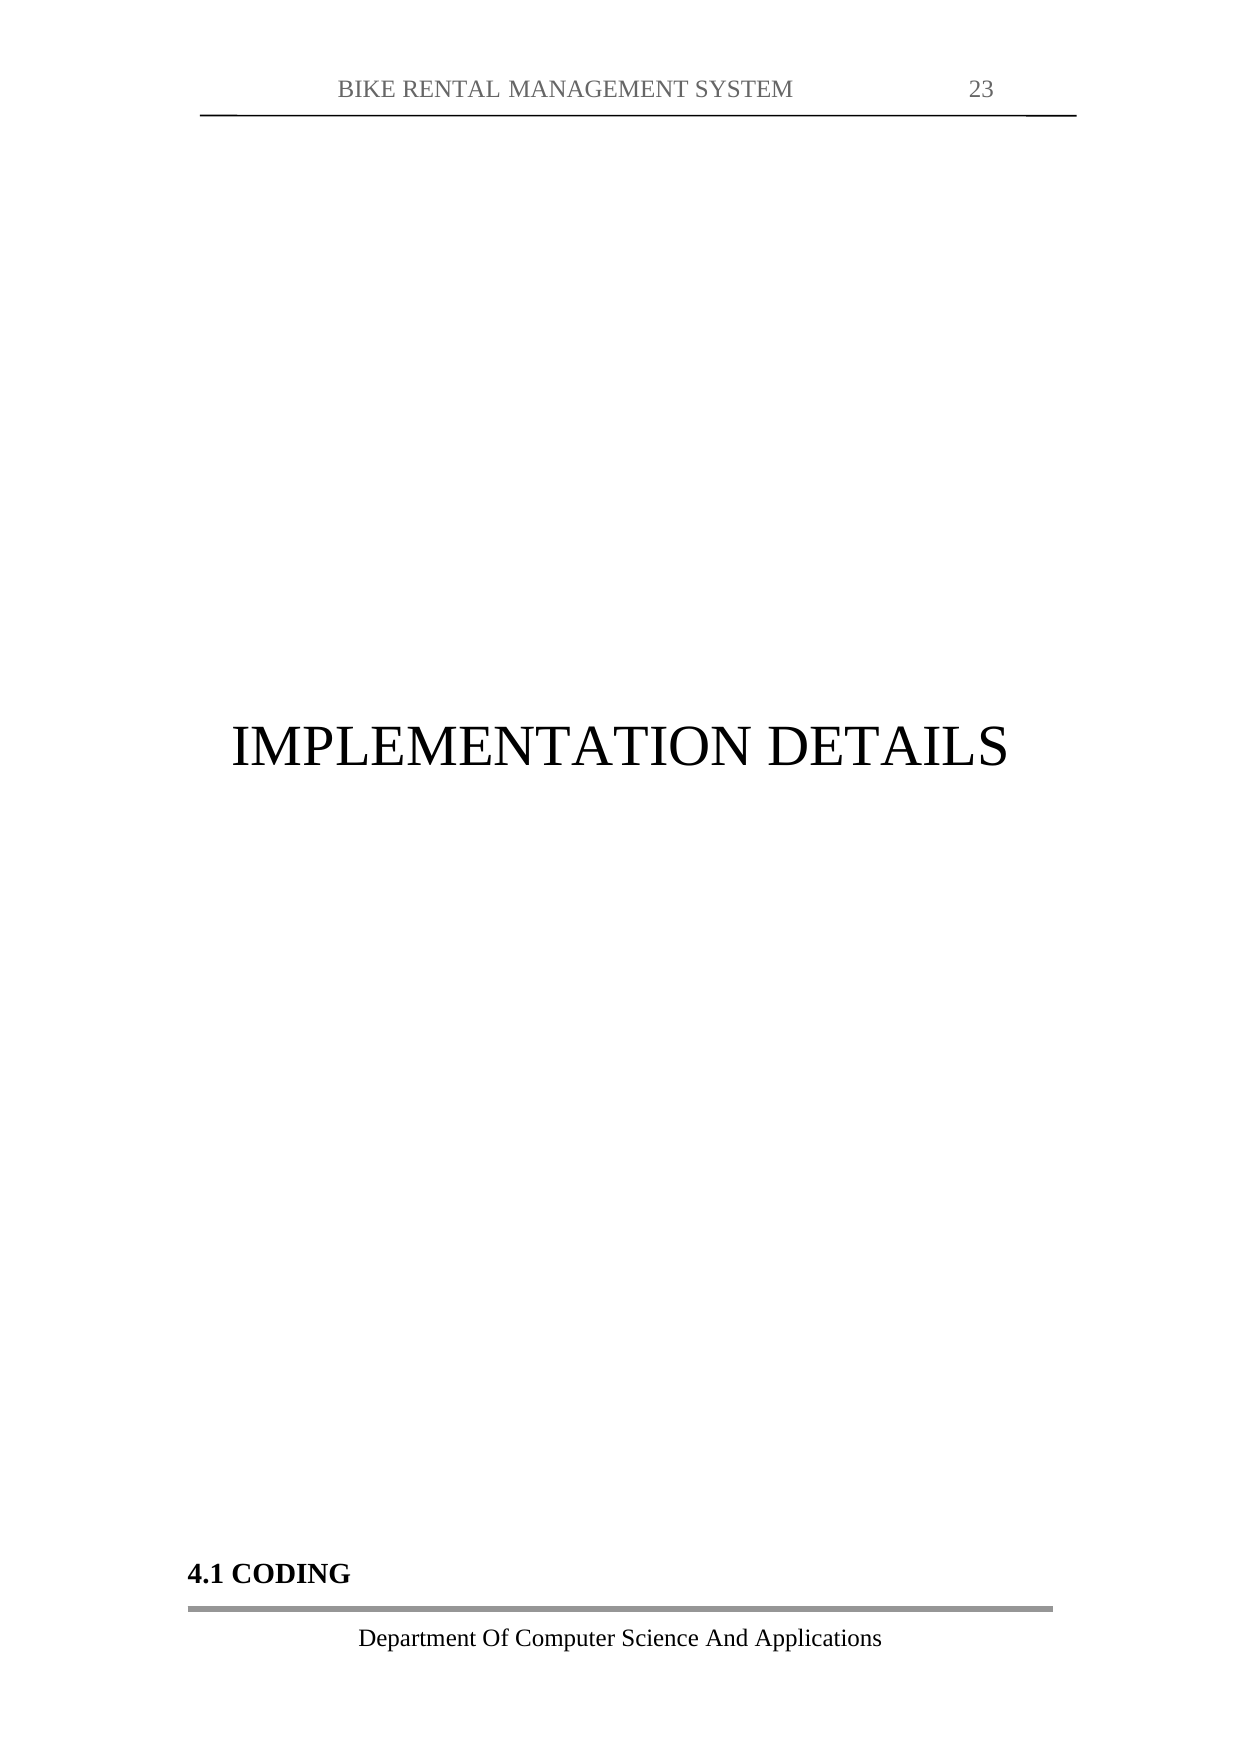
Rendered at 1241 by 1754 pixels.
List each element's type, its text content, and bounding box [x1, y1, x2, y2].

text IMPLEMENTATION DETAILS [187, 711, 1053, 778]
text 4.1 CODING [187, 1556, 1053, 1589]
